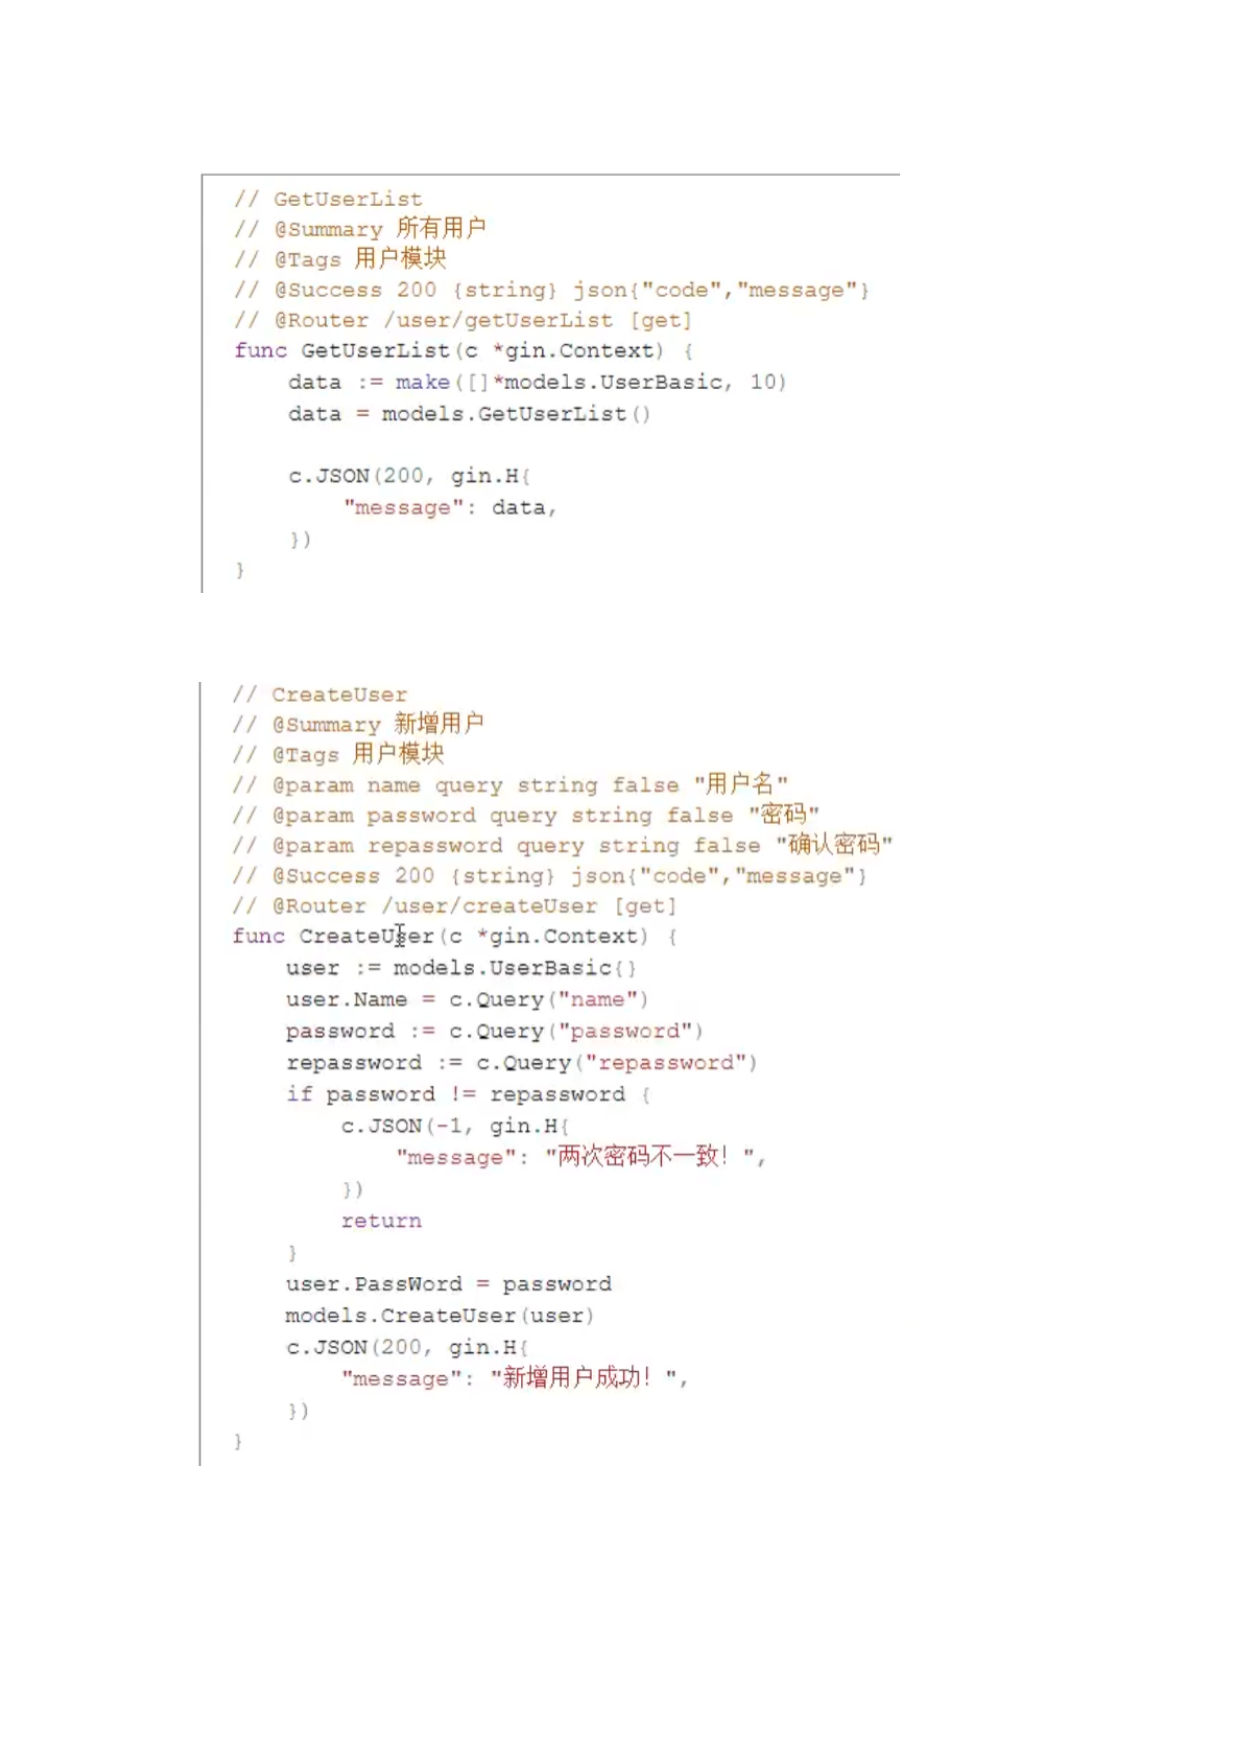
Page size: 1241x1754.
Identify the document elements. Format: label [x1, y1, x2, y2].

picture [187, 682, 952, 1466]
picture [187, 162, 901, 593]
